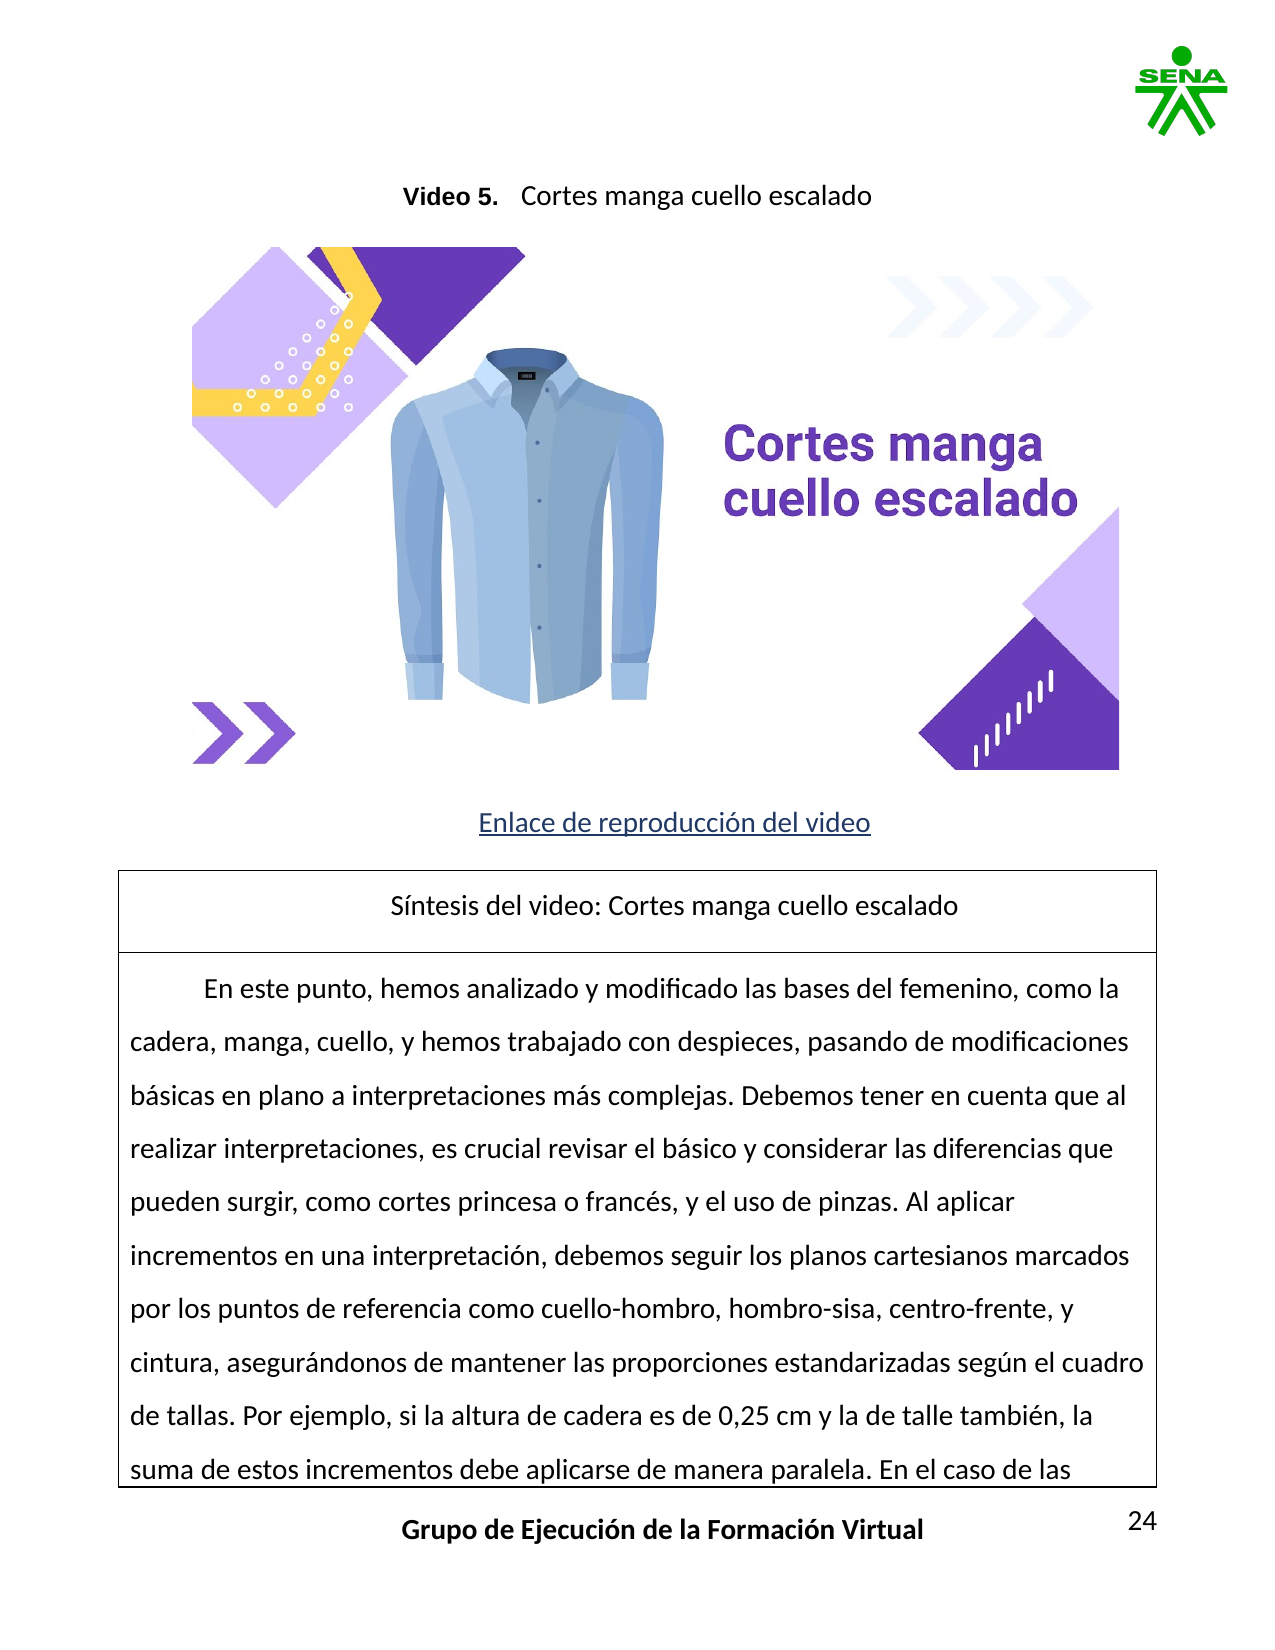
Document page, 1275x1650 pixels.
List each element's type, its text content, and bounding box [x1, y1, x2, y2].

text Cortes manga cuello escalado [118, 177, 1157, 213]
text Enlace de reproducción del video [118, 804, 1157, 839]
table_header Síntesis del video: Cortes manga cuello escalado [119, 871, 1156, 952]
picture [192, 247, 1120, 770]
picture [1135, 46, 1228, 136]
